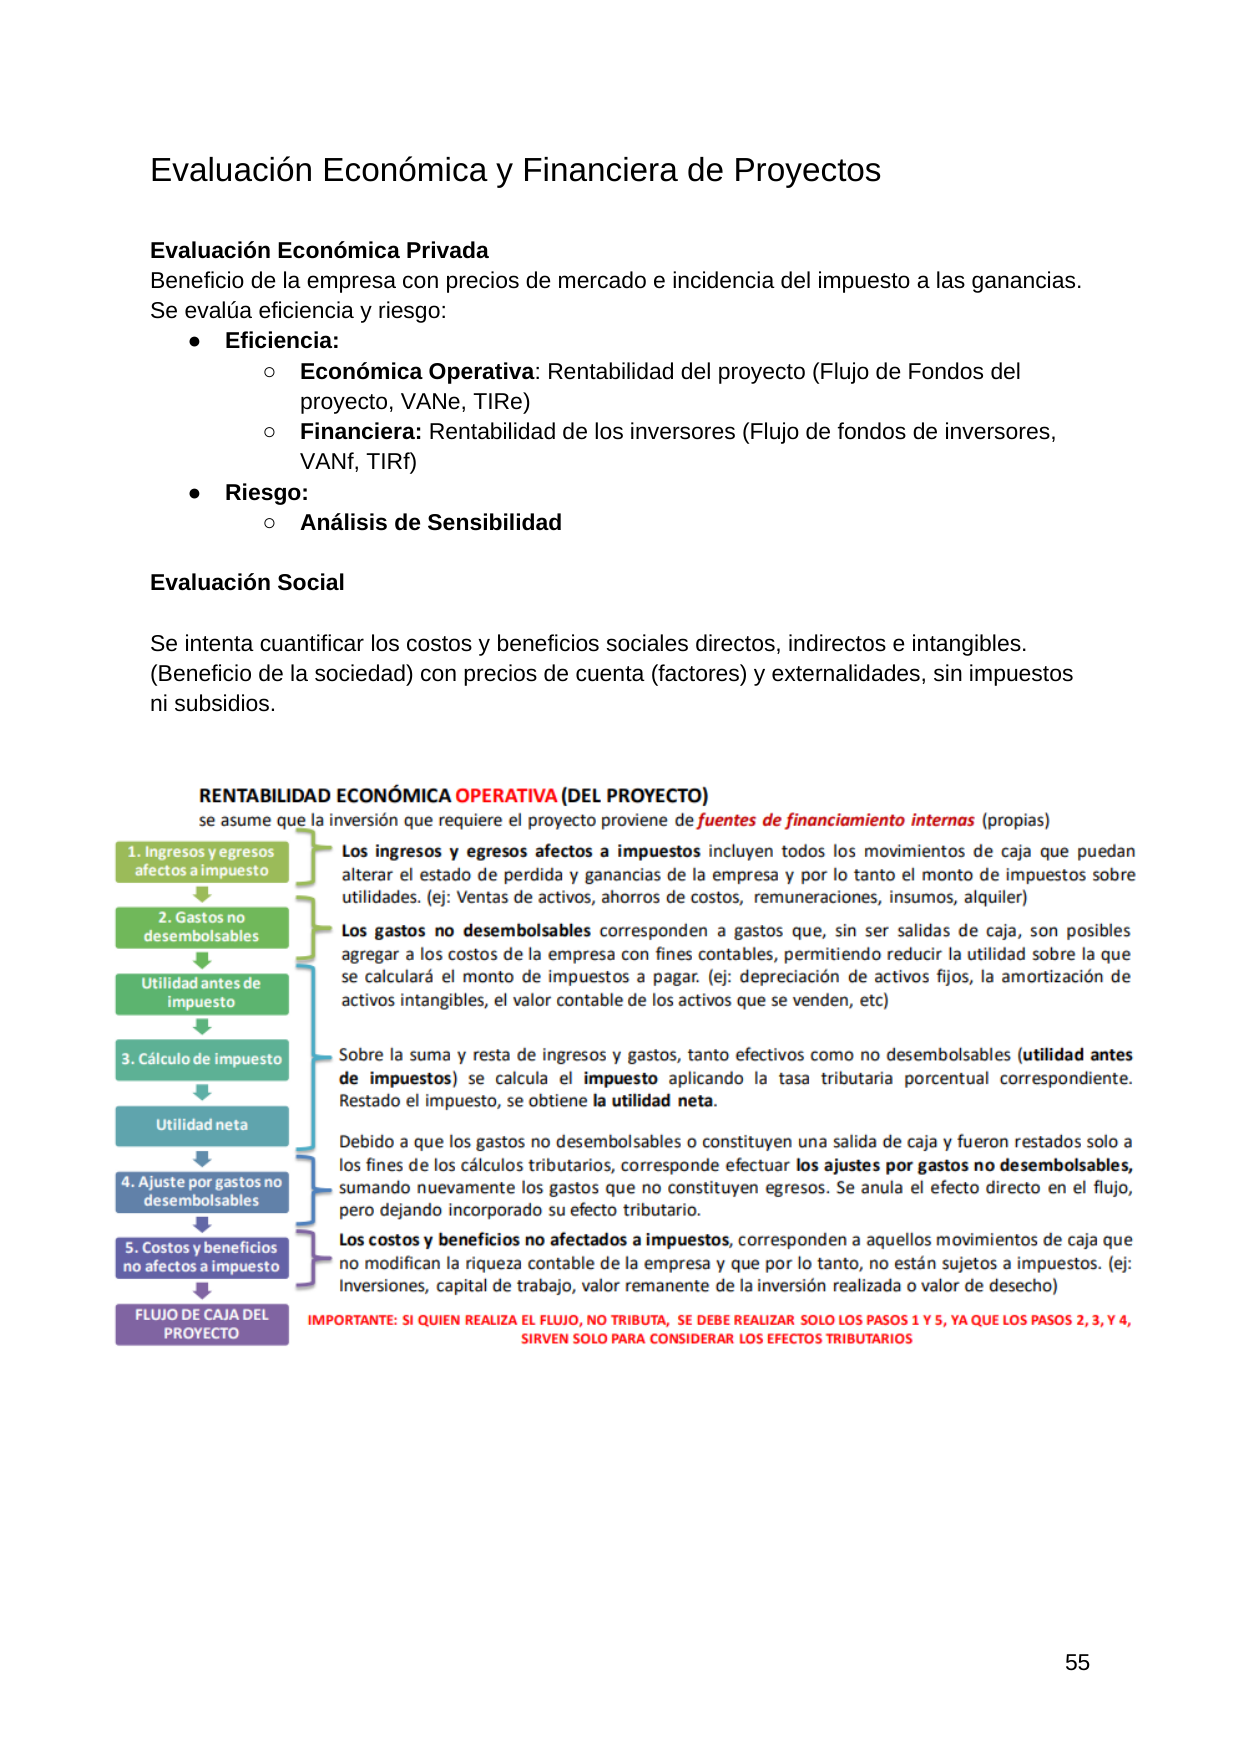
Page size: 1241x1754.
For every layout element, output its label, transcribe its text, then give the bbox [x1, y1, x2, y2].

text Evaluación Económica Privada [150, 237, 1090, 263]
subtitle Evaluación Económica y Financiera de Proyectos [150, 150, 1090, 188]
picture [91, 780, 1147, 1356]
list Eficiencia: [187, 327, 1090, 354]
text Evaluación Social [150, 569, 1090, 596]
list Riesgo: [187, 478, 1090, 505]
text Se intenta cuantificar los costos y beneficios sociales directos, indirectos e intangibles. [150, 629, 1090, 656]
list Análisis de Sensibilidad [262, 509, 1090, 535]
list Económica Operativa: Rentabilidad del proyecto (Flujo de Fondos del proyecto, VANe, TIRe) [262, 358, 1090, 414]
text Beneficio de la empresa con precios de mercado e incidencia del impuesto a las ganancias. Se evalúa eficiencia y riesgo: [150, 267, 1090, 324]
list Financiera: Rentabilidad de los inversores (Flujo de fondos de inversores, VANf, TIRf) [262, 418, 1090, 475]
text (Beneficio de la sociedad) con precios de cuenta (factores) y externalidades, sin impuestos ni subsidios. [150, 660, 1090, 716]
